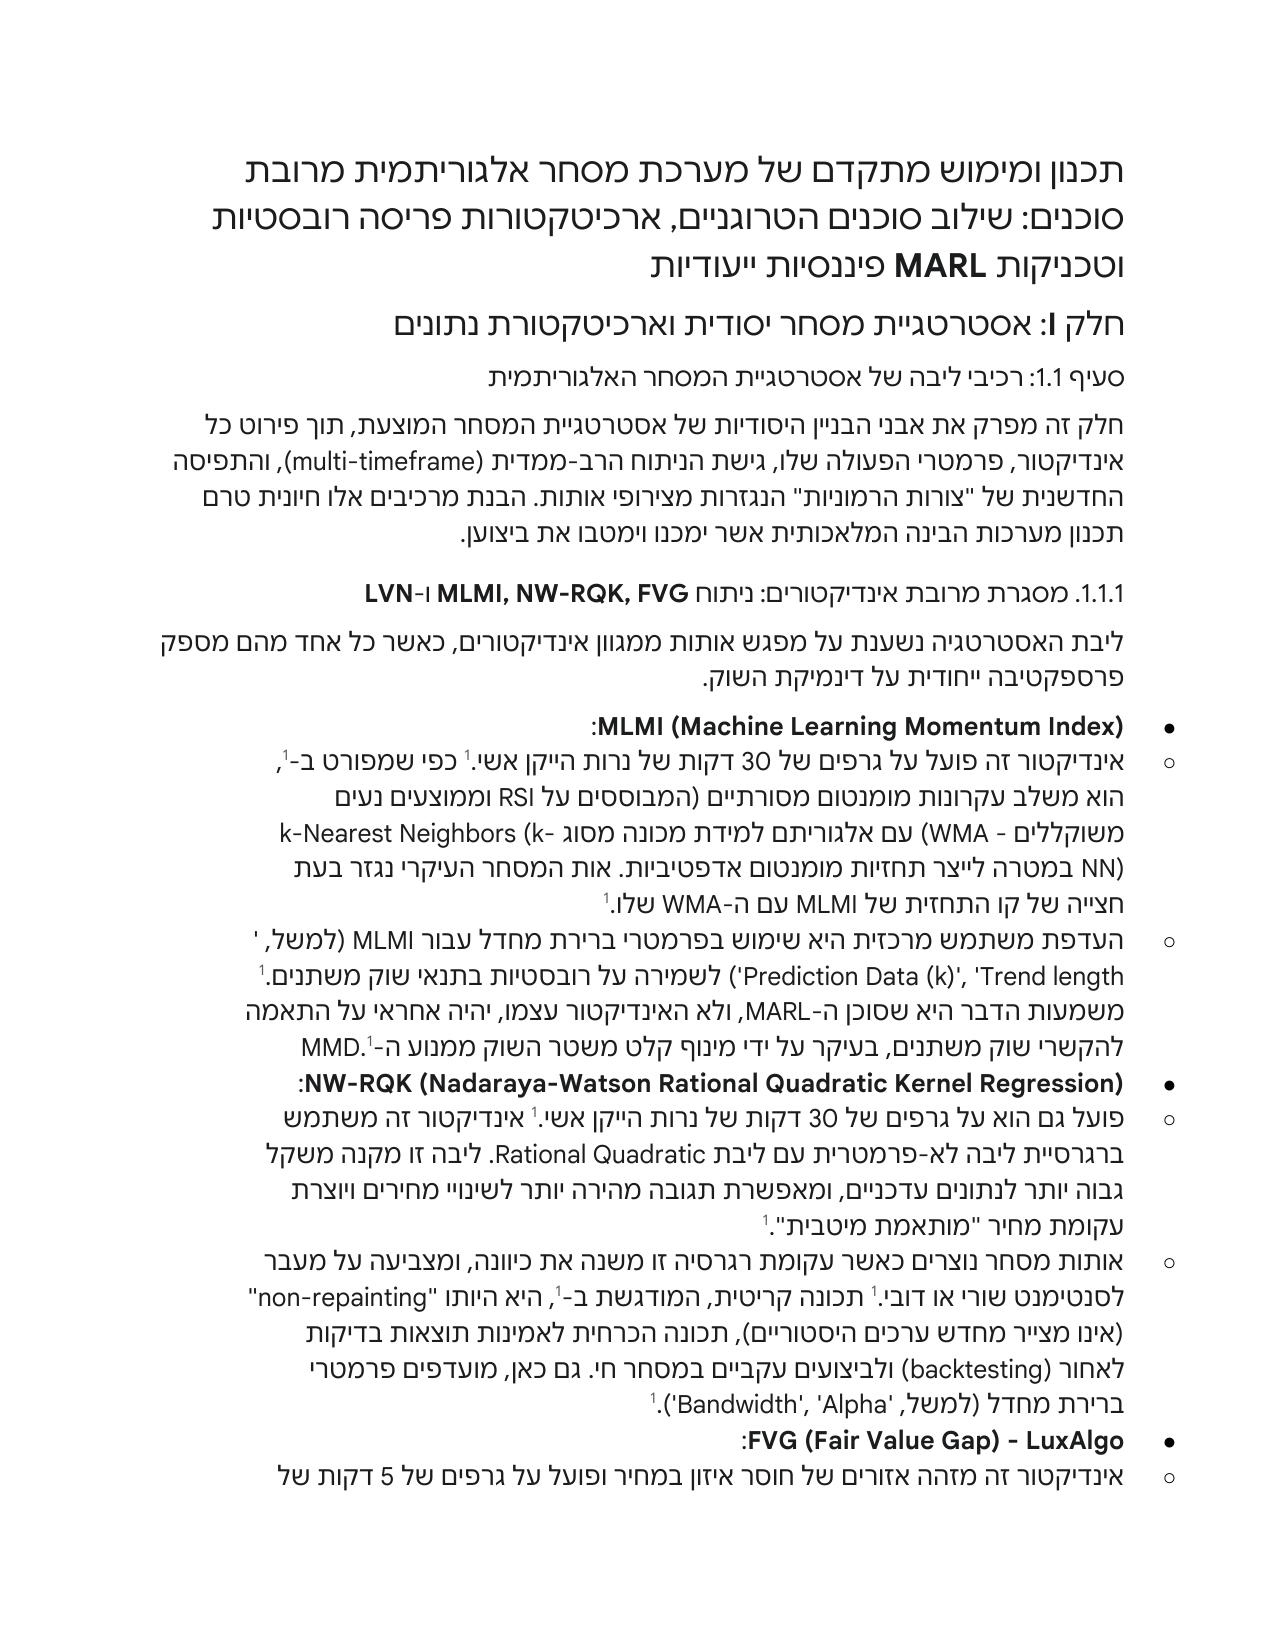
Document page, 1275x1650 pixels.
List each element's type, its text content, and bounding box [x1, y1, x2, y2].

list העדפת משתמש מרכזית היא שימוש בפרמטרי ברירת מחדל עבור MLMI (למשל, 'Prediction Data (k)', 'Trend length') לשמירה על רובסטיות בתנאי שוק משתנים.1 משמעות הדבר היא שסוכן ה-MARL, ולא האינדיקטור עצמו, יהיה אחראי על התאמה להקשרי שוק משתנים, בעיקר על ידי מינוף קלט משטר השוק ממנוע ה-MMD.1 [241, 925, 1162, 1064]
subtitle 1.1.1. מסגרת מרובת אינדיקטורים: ניתוח MLMI, NW-RQK, FVG ו-LVN [150, 578, 1125, 610]
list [241, 1461, 1162, 1492]
subtitle סעיף 1.1: רכיבי ליבה של אסטרטגיית המסחר האלגוריתמית [150, 362, 1125, 394]
list אינדיקטור זה פועל על גרפים של 30 דקות של נרות הייקן אשי.1 כפי שמפורט ב-1, הוא משלב עקרונות מומנטום מסורתיים (המבוססים על RSI וממוצעים נעים משוקללים - WMA) עם אלגוריתם למידת מכונה מסוג k-Nearest Neighbors (k-NN) במטרה לייצר תחזיות מומנטום אדפטיביות. אות המסחר העיקרי נגזר בעת חצייה של קו התחזית של MLMI עם ה-WMA שלו.1 [241, 746, 1162, 921]
text חלק זה מפרק את אבני הבניין היסודיות של אסטרטגיית המסחר המוצעת, תוך פירוט כל אינדיקטור, פרמטרי הפעולה שלו, גישת הניתוח הרב-ממדית (multi-timeframe), והתפיסה החדשנית של "צורות הרמוניות" הנגזרות מצירופי אותות. הבנת מרכיבים אלו חיונית טרם תכנון מערכות הבינה המלאכותית אשר ימכנו וימטבו את ביצוען. [150, 411, 1125, 549]
text ליבת האסטרטגיה נשענת על מפגש אותות ממגוון אינדיקטורים, כאשר כל אחד מהם מספק פרספקטיבה ייחודית על דינמיקת השוק. [150, 627, 1125, 694]
subtitle תכנון ומימוש מתקדם של מערכת מסחר אלגוריתמית מרובת סוכנים: שילוב סוכנים הטרוגניים, ארכיטקטורות פריסה רובסטיות וטכניקות MARL פיננסיות ייעודיות [150, 150, 1125, 287]
list NW-RQK (Nadaraya-Watson Rational Quadratic Kernel Regression): [198, 1068, 1162, 1099]
subtitle חלק I: אסטרטגיית מסחר יסודית וארכיטקטורת נתונים [150, 305, 1125, 344]
list MLMI (Machine Learning Momentum Index): [198, 711, 1162, 742]
list FVG (Fair Value Gap) - LuxAlgo: [198, 1425, 1162, 1457]
list פועל גם הוא על גרפים של 30 דקות של נרות הייקן אשי.1 אינדיקטור זה משתמש ברגרסיית ליבה לא-פרמטרית עם ליבת Rational Quadratic. ליבה זו מקנה משקל גבוה יותר לנתונים עדכניים, ומאפשרת תגובה מהירה יותר לשינויי מחירים ויוצרת עקומת מחיר "מותאמת מיטבית".1 [241, 1104, 1162, 1242]
list אותות מסחר נוצרים כאשר עקומת רגרסיה זו משנה את כיוונה, ומצביעה על מעבר לסנטימנט שורי או דובי.1 תכונה קריטית, המודגשת ב-1, היא היותו "non-repainting" (אינו מצייר מחדש ערכים היסטוריים), תכונה הכרחית לאמינות תוצאות בדיקות לאחור (backtesting) ולביצועים עקביים במסחר חי. גם כאן, מועדפים פרמטרי ברירת מחדל (למשל, 'Bandwidth', 'Alpha').1 [241, 1247, 1162, 1421]
